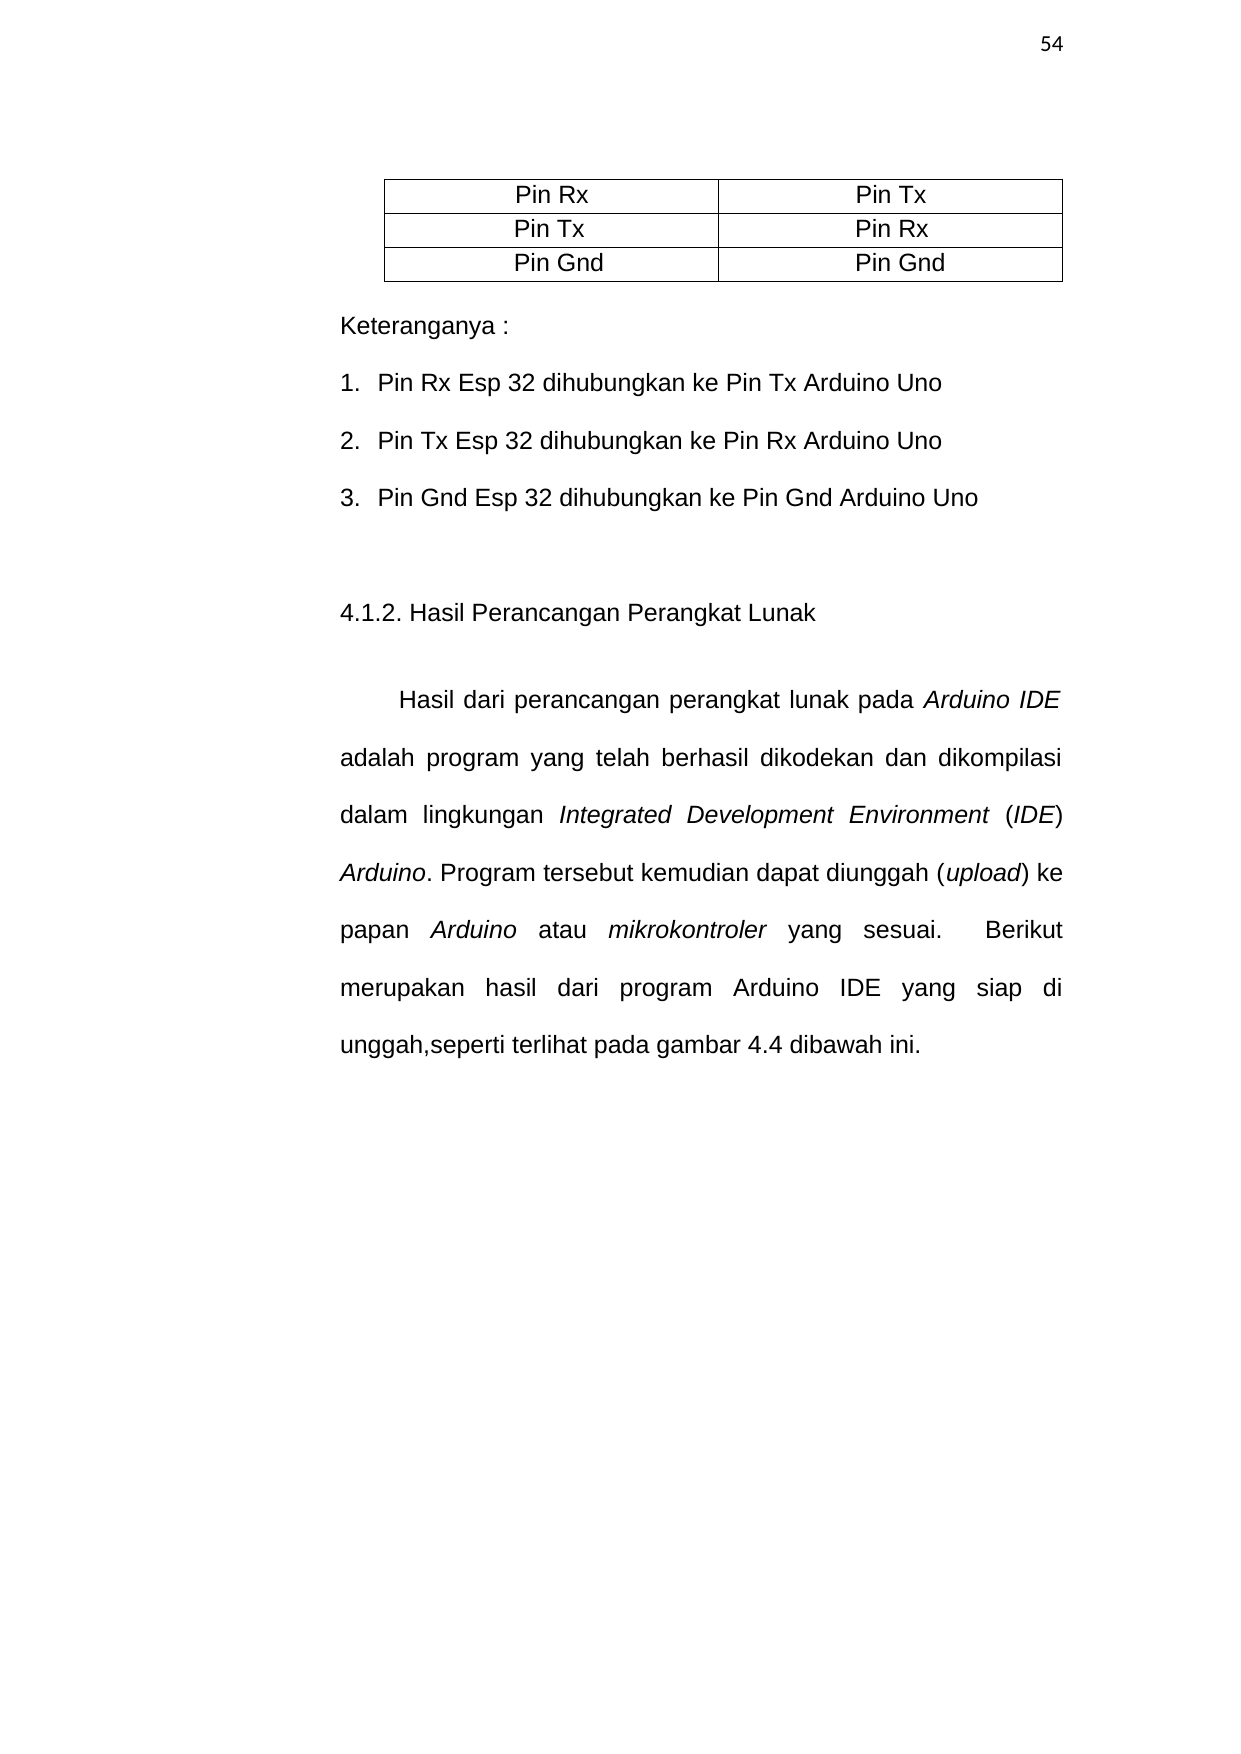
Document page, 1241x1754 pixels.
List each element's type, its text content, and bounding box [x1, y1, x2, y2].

table_cell Pin Rx [719, 214, 1062, 247]
table_cell Pin Gnd [719, 248, 1062, 281]
list Keteranganya : [340, 311, 1063, 340]
list 4.1.2. Hasil Perancangan Perangkat Lunak [340, 598, 1063, 627]
list Pin Rx Esp 32 dihubungkan ke Pin Tx Arduino Uno [340, 368, 1063, 397]
list Pin Tx Esp 32 dihubungkan ke Pin Rx Arduino Uno [340, 426, 1063, 455]
list Pin Gnd Esp 32 dihubungkan ke Pin Gnd Arduino Uno [340, 483, 1063, 512]
table_cell Pin Tx [385, 214, 718, 247]
text Hasil dari perancangan perangkat lunak pada Arduino IDE adalah program yang telah berhasil dikodekan dan dikompilasi dalam lingkungan Integrated Development Environment (IDE) Arduino. Program tersebut kemudian dapat diunggah (upload) ke papan Arduino atau mikrokontroler yang sesuai. Berikut merupakan hasil dari program Arduino IDE yang siap di unggah,seperti terlihat pada gambar 4.4 dibawah ini. [340, 685, 1063, 1059]
table_cell Pin Rx [385, 180, 718, 213]
table_cell Pin Tx [719, 180, 1062, 213]
table_cell Pin Gnd [385, 248, 718, 281]
